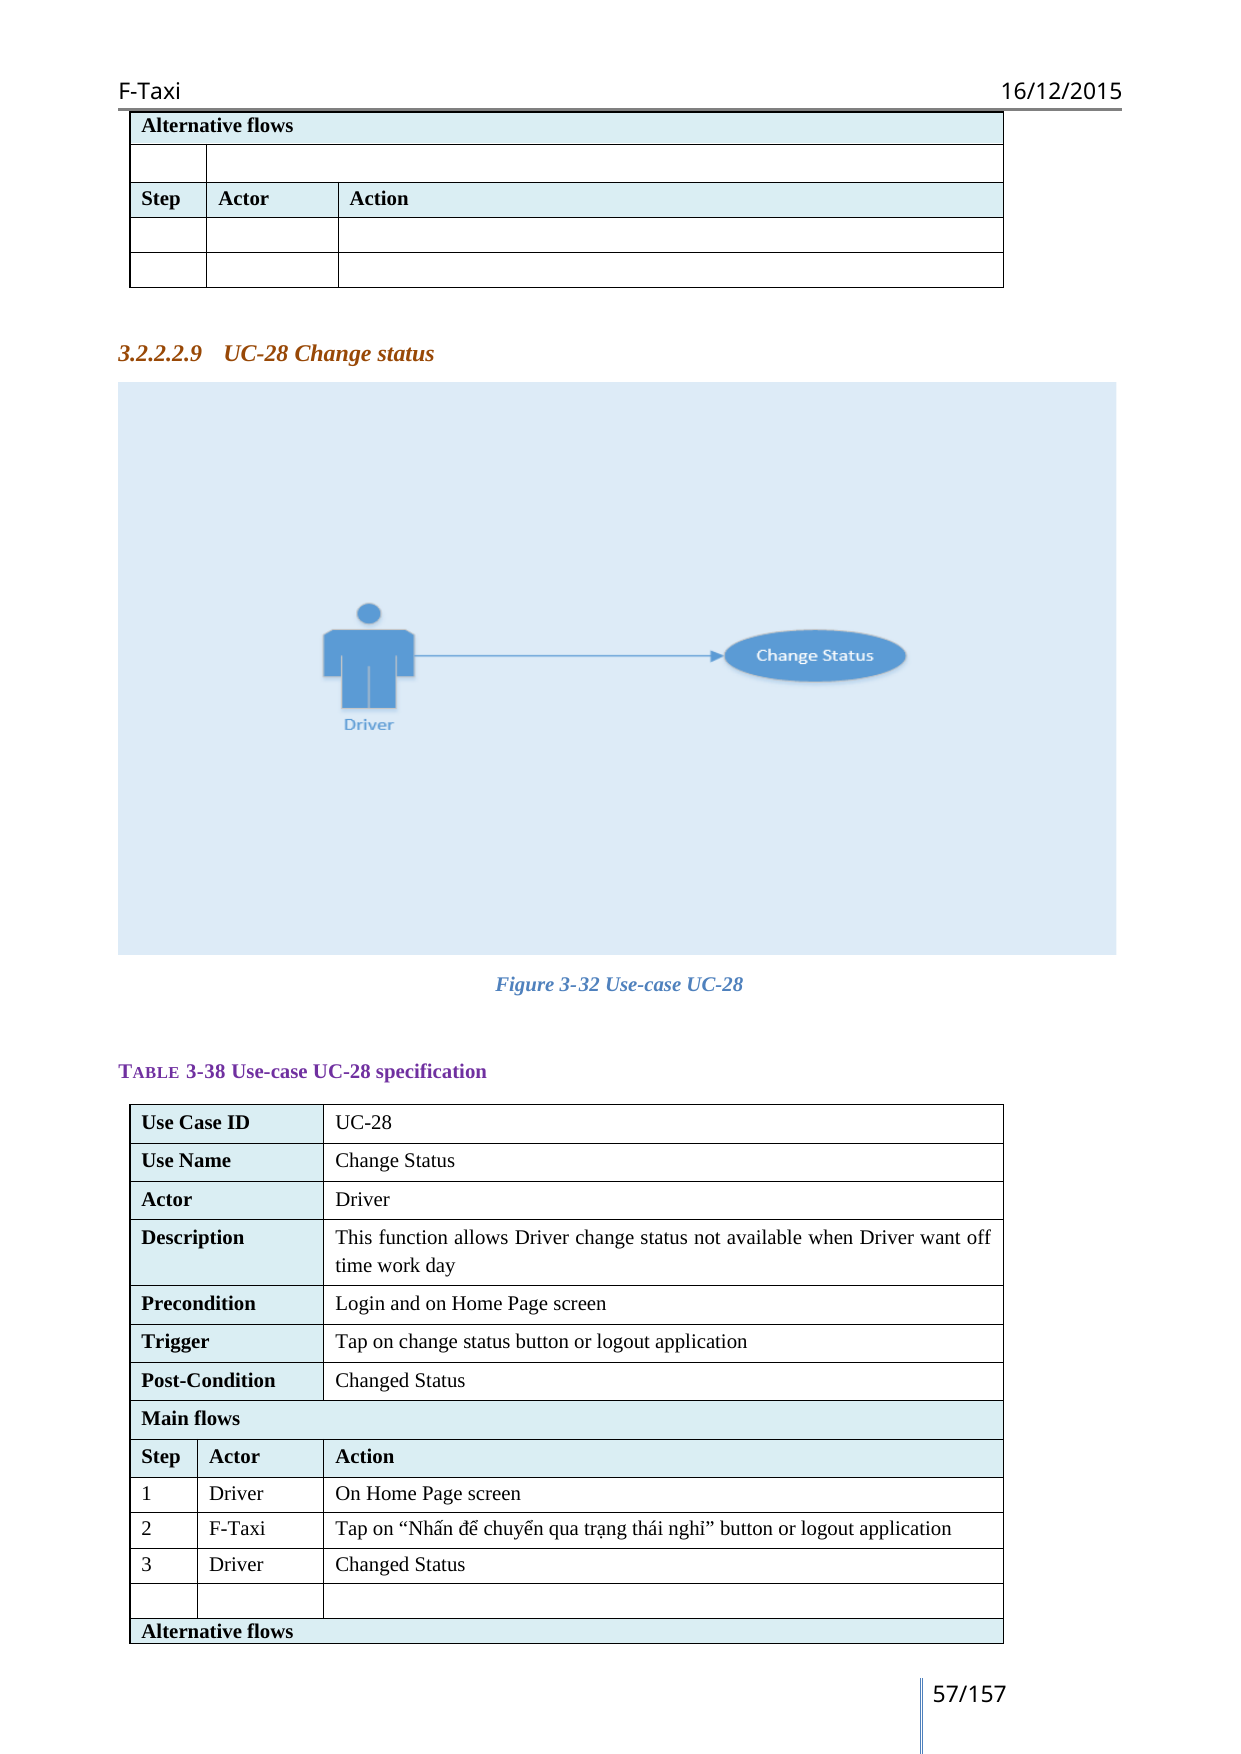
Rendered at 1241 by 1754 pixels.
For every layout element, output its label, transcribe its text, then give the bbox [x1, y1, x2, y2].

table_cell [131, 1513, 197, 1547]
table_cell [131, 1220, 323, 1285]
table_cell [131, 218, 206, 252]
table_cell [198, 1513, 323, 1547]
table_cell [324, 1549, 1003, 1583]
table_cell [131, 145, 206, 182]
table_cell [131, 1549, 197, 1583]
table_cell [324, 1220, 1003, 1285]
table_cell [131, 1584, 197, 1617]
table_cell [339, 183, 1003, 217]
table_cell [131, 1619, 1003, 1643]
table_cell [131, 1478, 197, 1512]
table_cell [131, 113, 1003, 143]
subtitle UC-28 Change status [118, 339, 1122, 366]
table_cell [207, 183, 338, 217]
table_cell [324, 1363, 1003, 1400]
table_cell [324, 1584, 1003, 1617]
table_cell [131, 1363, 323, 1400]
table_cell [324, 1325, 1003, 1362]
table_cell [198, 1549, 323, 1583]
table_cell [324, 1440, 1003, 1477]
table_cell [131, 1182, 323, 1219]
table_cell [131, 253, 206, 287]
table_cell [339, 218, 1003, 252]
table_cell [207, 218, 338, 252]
picture [118, 382, 1117, 955]
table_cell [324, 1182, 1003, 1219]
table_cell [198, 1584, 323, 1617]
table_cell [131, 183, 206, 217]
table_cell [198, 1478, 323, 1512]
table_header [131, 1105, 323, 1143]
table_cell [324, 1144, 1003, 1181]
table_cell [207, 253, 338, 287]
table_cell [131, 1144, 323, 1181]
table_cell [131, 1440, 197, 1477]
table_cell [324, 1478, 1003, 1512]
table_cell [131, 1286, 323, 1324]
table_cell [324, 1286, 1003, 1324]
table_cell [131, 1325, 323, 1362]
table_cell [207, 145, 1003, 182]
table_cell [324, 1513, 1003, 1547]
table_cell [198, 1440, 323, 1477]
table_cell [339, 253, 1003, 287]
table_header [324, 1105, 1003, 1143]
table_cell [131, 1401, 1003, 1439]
